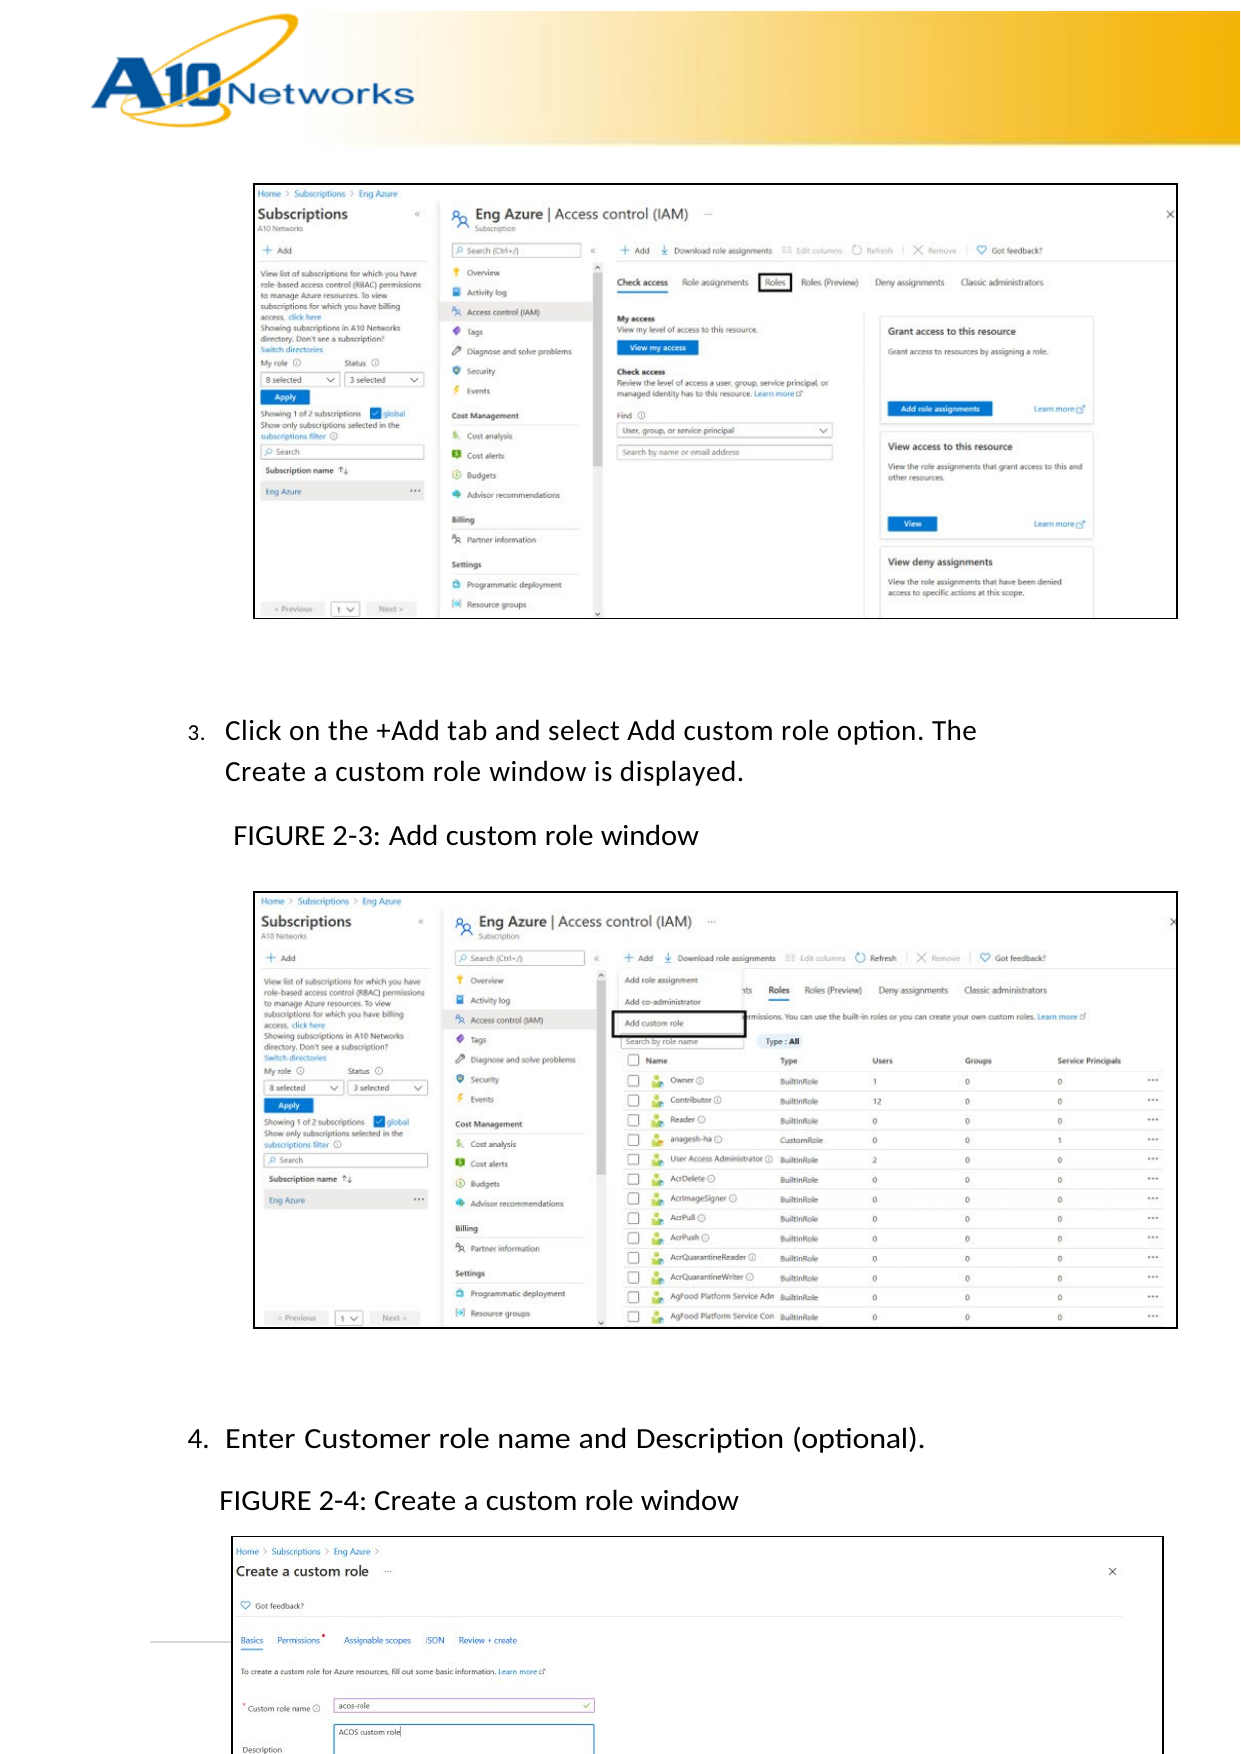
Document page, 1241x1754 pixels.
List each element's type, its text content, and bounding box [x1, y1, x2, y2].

picture [233, 1544, 1138, 1754]
picture [255, 185, 1176, 618]
picture [0, 11, 1241, 147]
picture [255, 893, 1176, 1327]
text FIGURE 2-3: Add custom role window [212, 817, 1090, 853]
list Click on the +Add tab and select Add custom role option. The Create a custom role window is displayed. [187, 712, 1003, 789]
text FIGURE 2-4: Create a custom role window [212, 1482, 1090, 1517]
list Enter Customer role name and Description (optional). [187, 1420, 1090, 1455]
